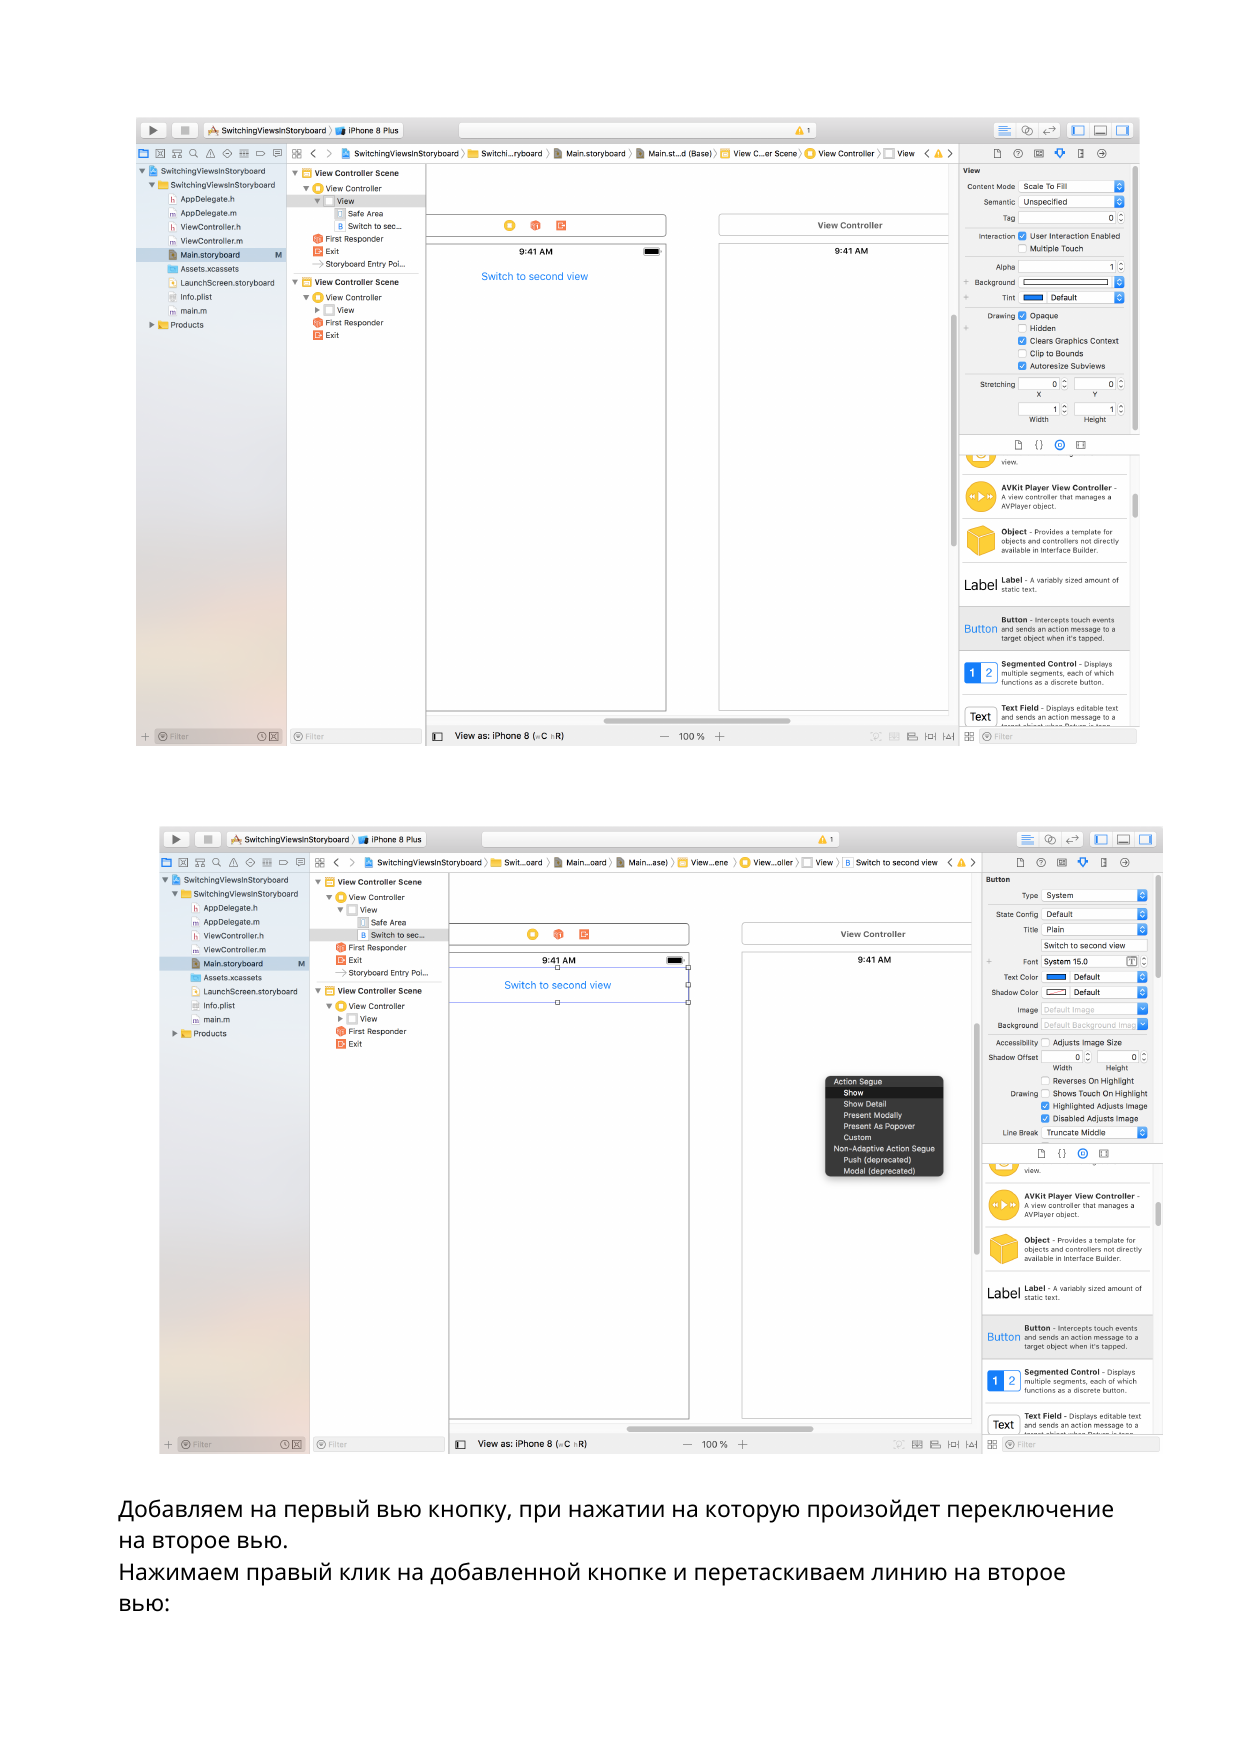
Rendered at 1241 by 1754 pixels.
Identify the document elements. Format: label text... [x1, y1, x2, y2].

text Нажимаем правый клик на добавленной кнопке и перетаскиваем линию на второе вью: [118, 1556, 1122, 1618]
picture [158, 826, 1163, 1454]
picture [135, 117, 1140, 746]
